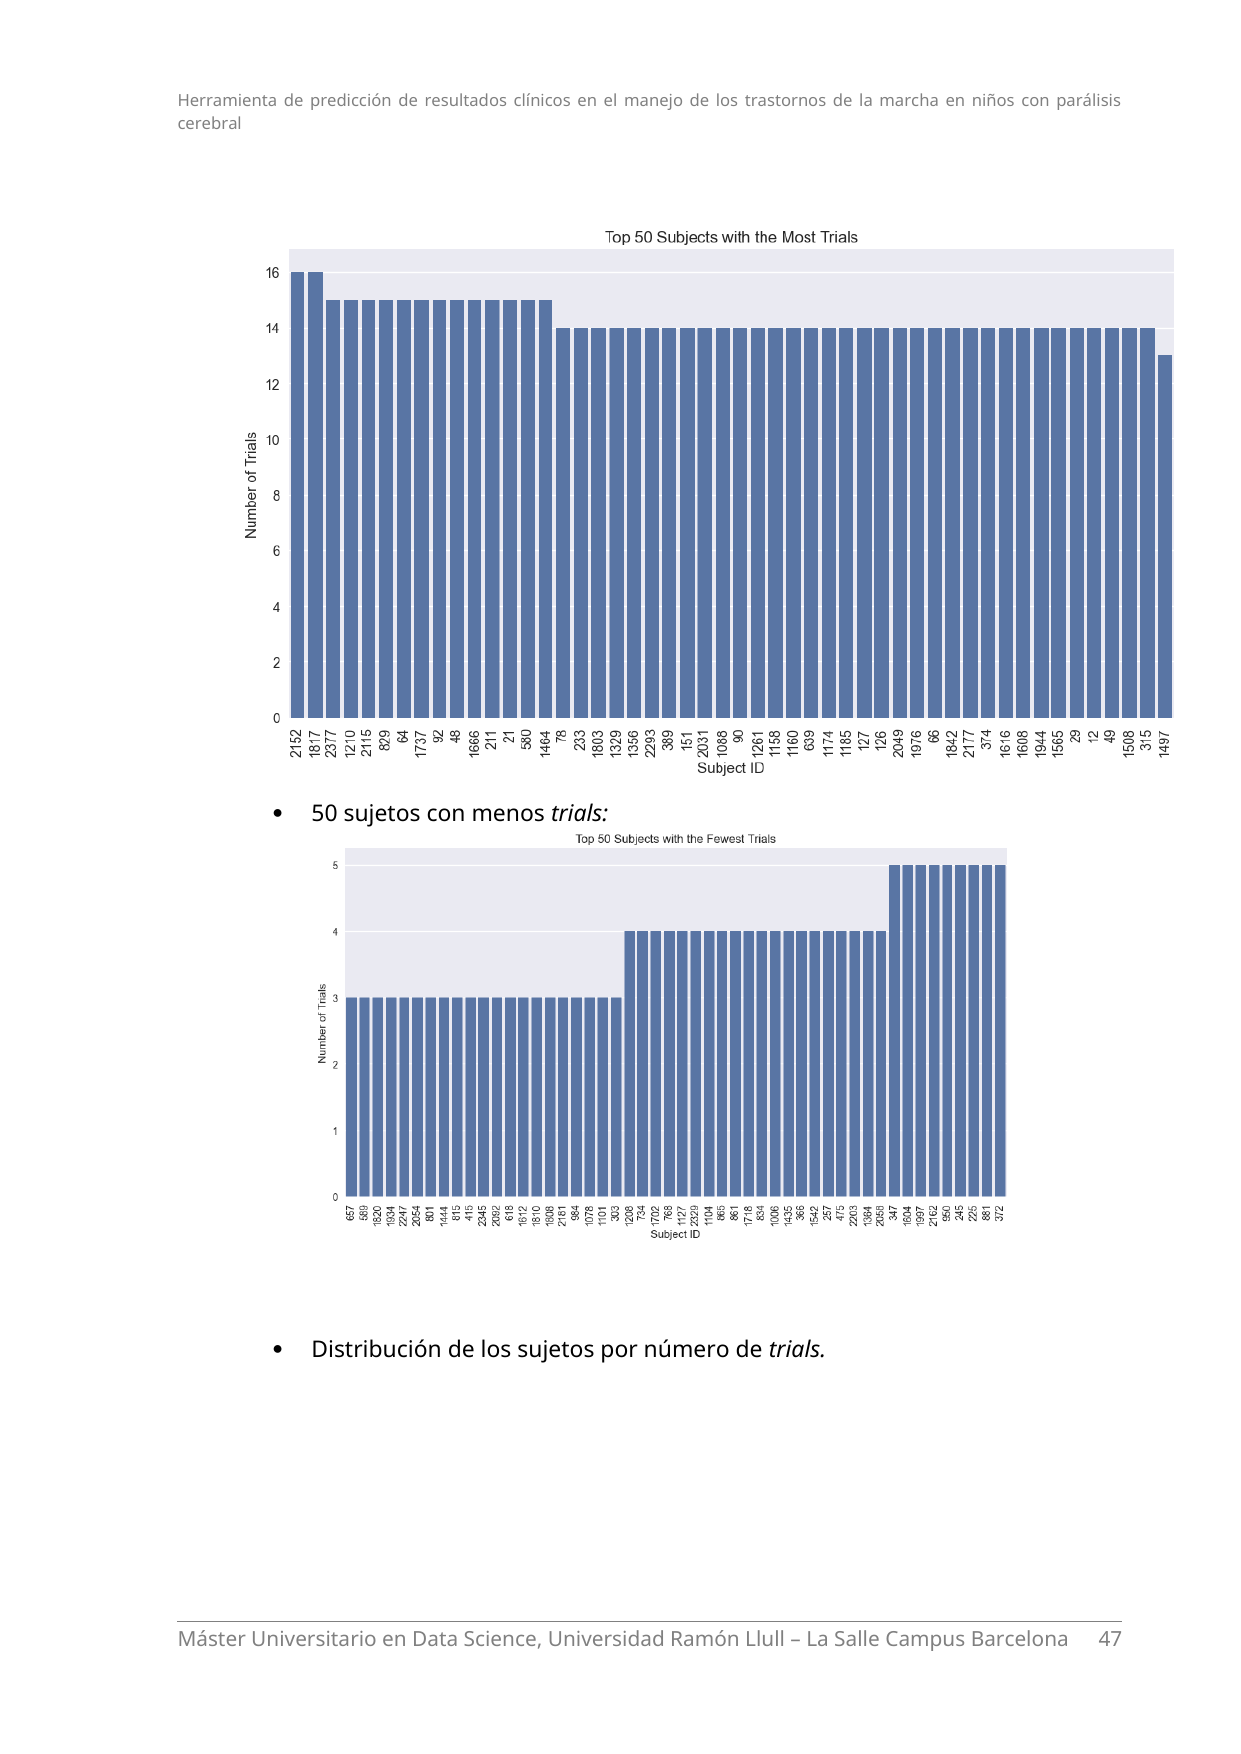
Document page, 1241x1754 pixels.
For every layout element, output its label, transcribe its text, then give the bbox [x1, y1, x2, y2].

list Distribución de los sujetos por número de trials. [274, 1333, 1122, 1364]
list 50 sujetos con menos trials: [274, 796, 1122, 828]
picture [236, 221, 1182, 784]
picture [311, 827, 1013, 1246]
